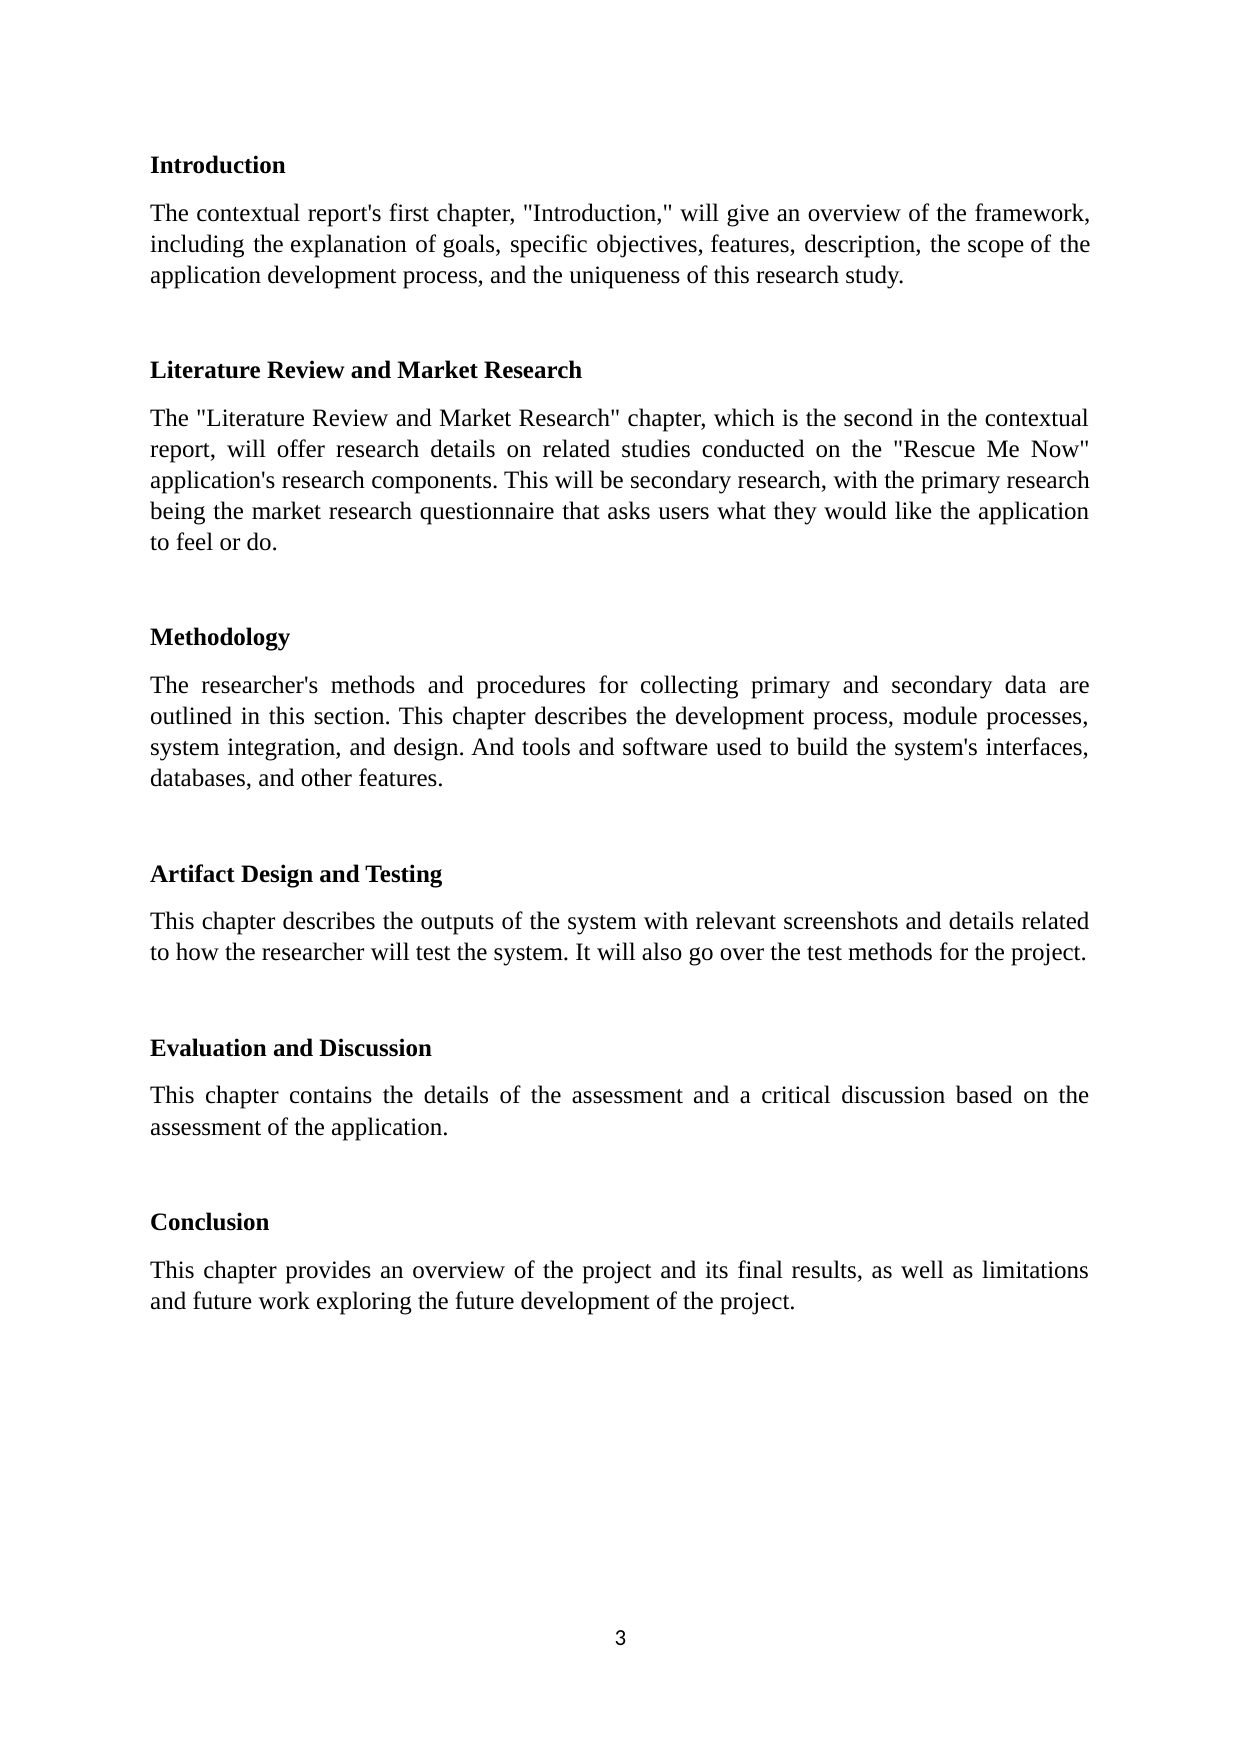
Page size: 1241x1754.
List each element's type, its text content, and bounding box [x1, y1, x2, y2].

text Introduction [150, 150, 1090, 179]
text Artifact Design and Testing [150, 859, 1090, 887]
list The contextual report's first chapter, "Introduction," will give an overview of the framework, including the explanation of goals, specific objectives, features, description, the scope of the application development process, and the uniqueness of this research study. [150, 198, 1090, 288]
text Methodology [150, 622, 1090, 651]
text This chapter provides an overview of the project and its final results, as well as limitations and future work exploring the future development of the project. [150, 1255, 1090, 1314]
text The researcher's methods and procedures for collecting primary and secondary data are outlined in this section. This chapter describes the development process, module processes, system integration, and design. And tools and software used to build the system's interfaces, databases, and other features. [150, 670, 1090, 792]
text This chapter contains the details of the assessment and a critical discussion based on the assessment of the application. [150, 1081, 1090, 1140]
text Conclusion [150, 1207, 1090, 1236]
text This chapter describes the outputs of the system with relevant screenshots and details related to how the researcher will test the system. It will also go over the test methods for the project. [150, 906, 1090, 966]
text Evaluation and Discussion [150, 1033, 1090, 1062]
text The "Literature Review and Market Research" chapter, which is the second in the contextual report, will offer research details on related studies conducted on the "Rescue Me Now" application's research components. This will be secondary research, with the primary research being the market research questionnaire that asks users what they would like the application to feel or do. [150, 403, 1090, 556]
text Literature Review and Market Research [150, 355, 1090, 384]
